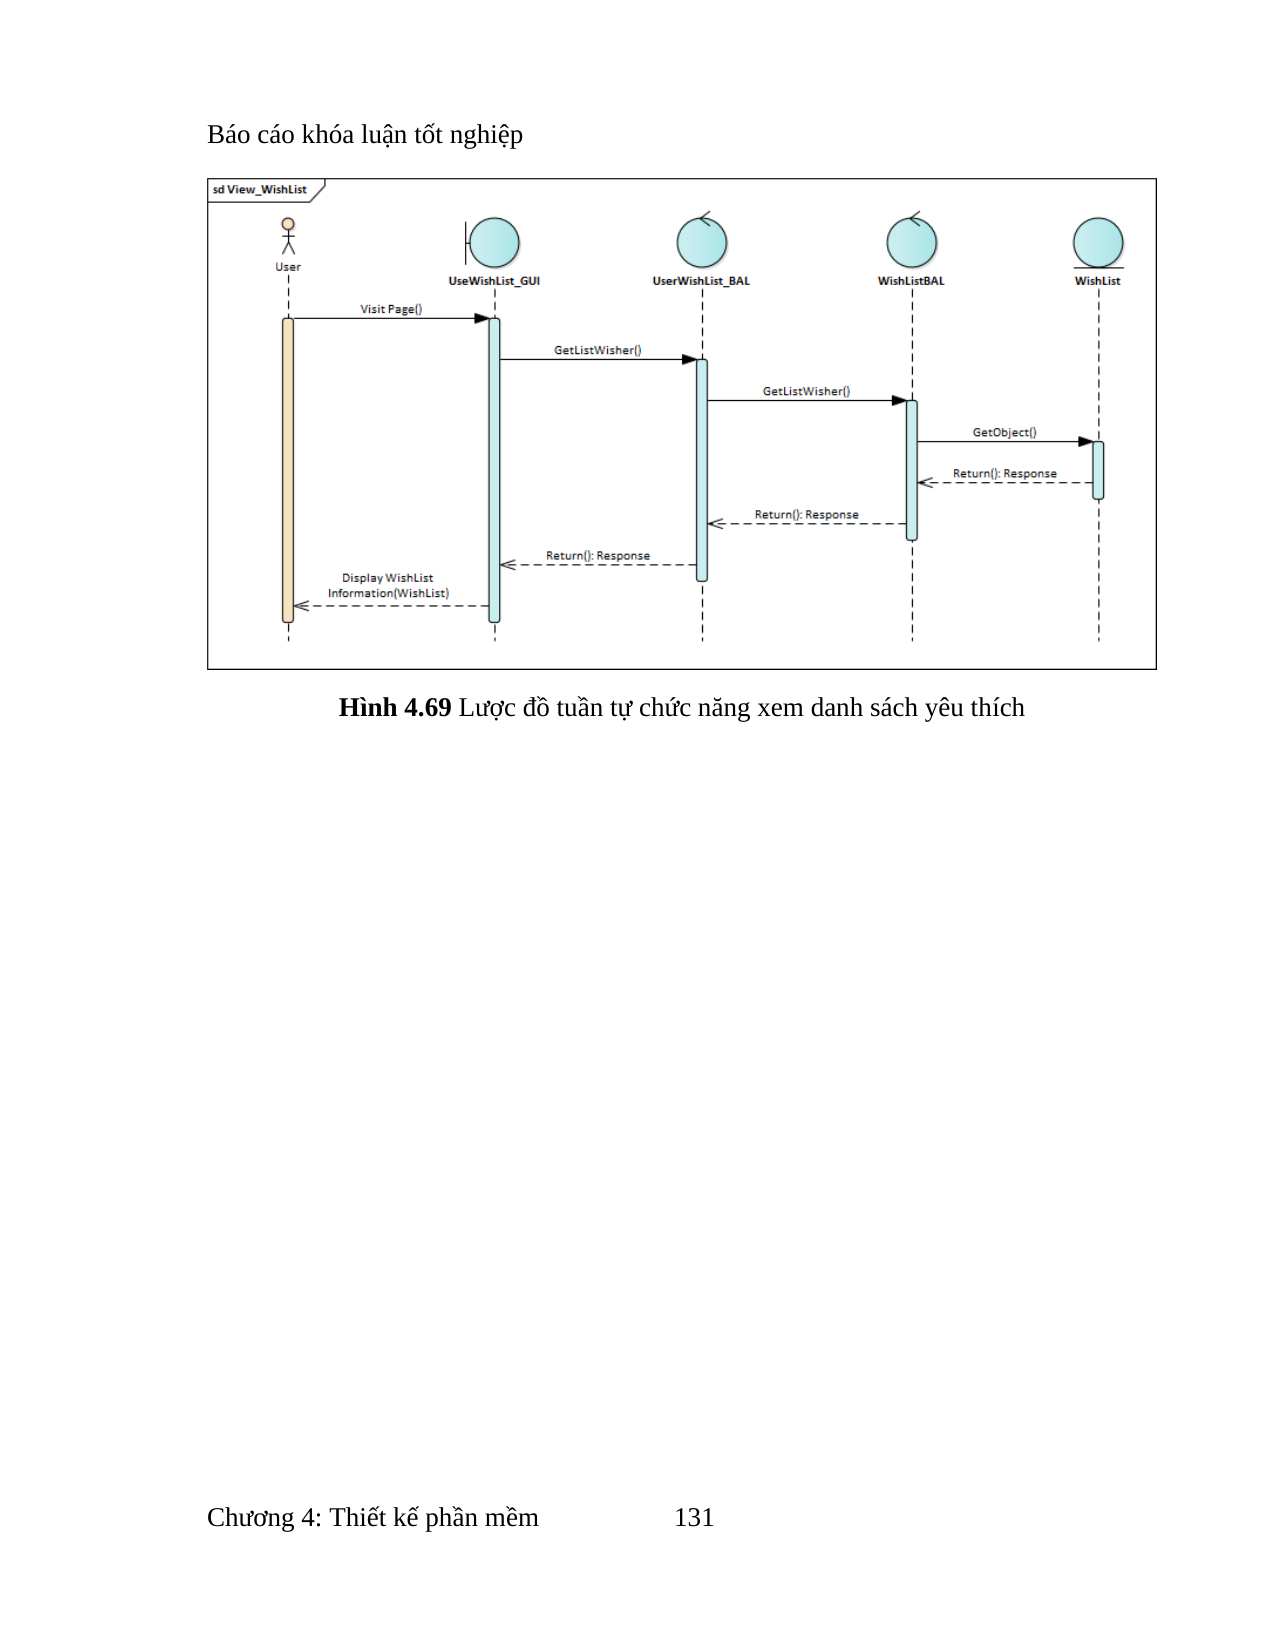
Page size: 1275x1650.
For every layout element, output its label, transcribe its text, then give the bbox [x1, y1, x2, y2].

text Hình 4.69 Lược đồ tuần tự chức năng xem danh sách yêu thích [207, 691, 1157, 723]
picture [206, 177, 1157, 670]
